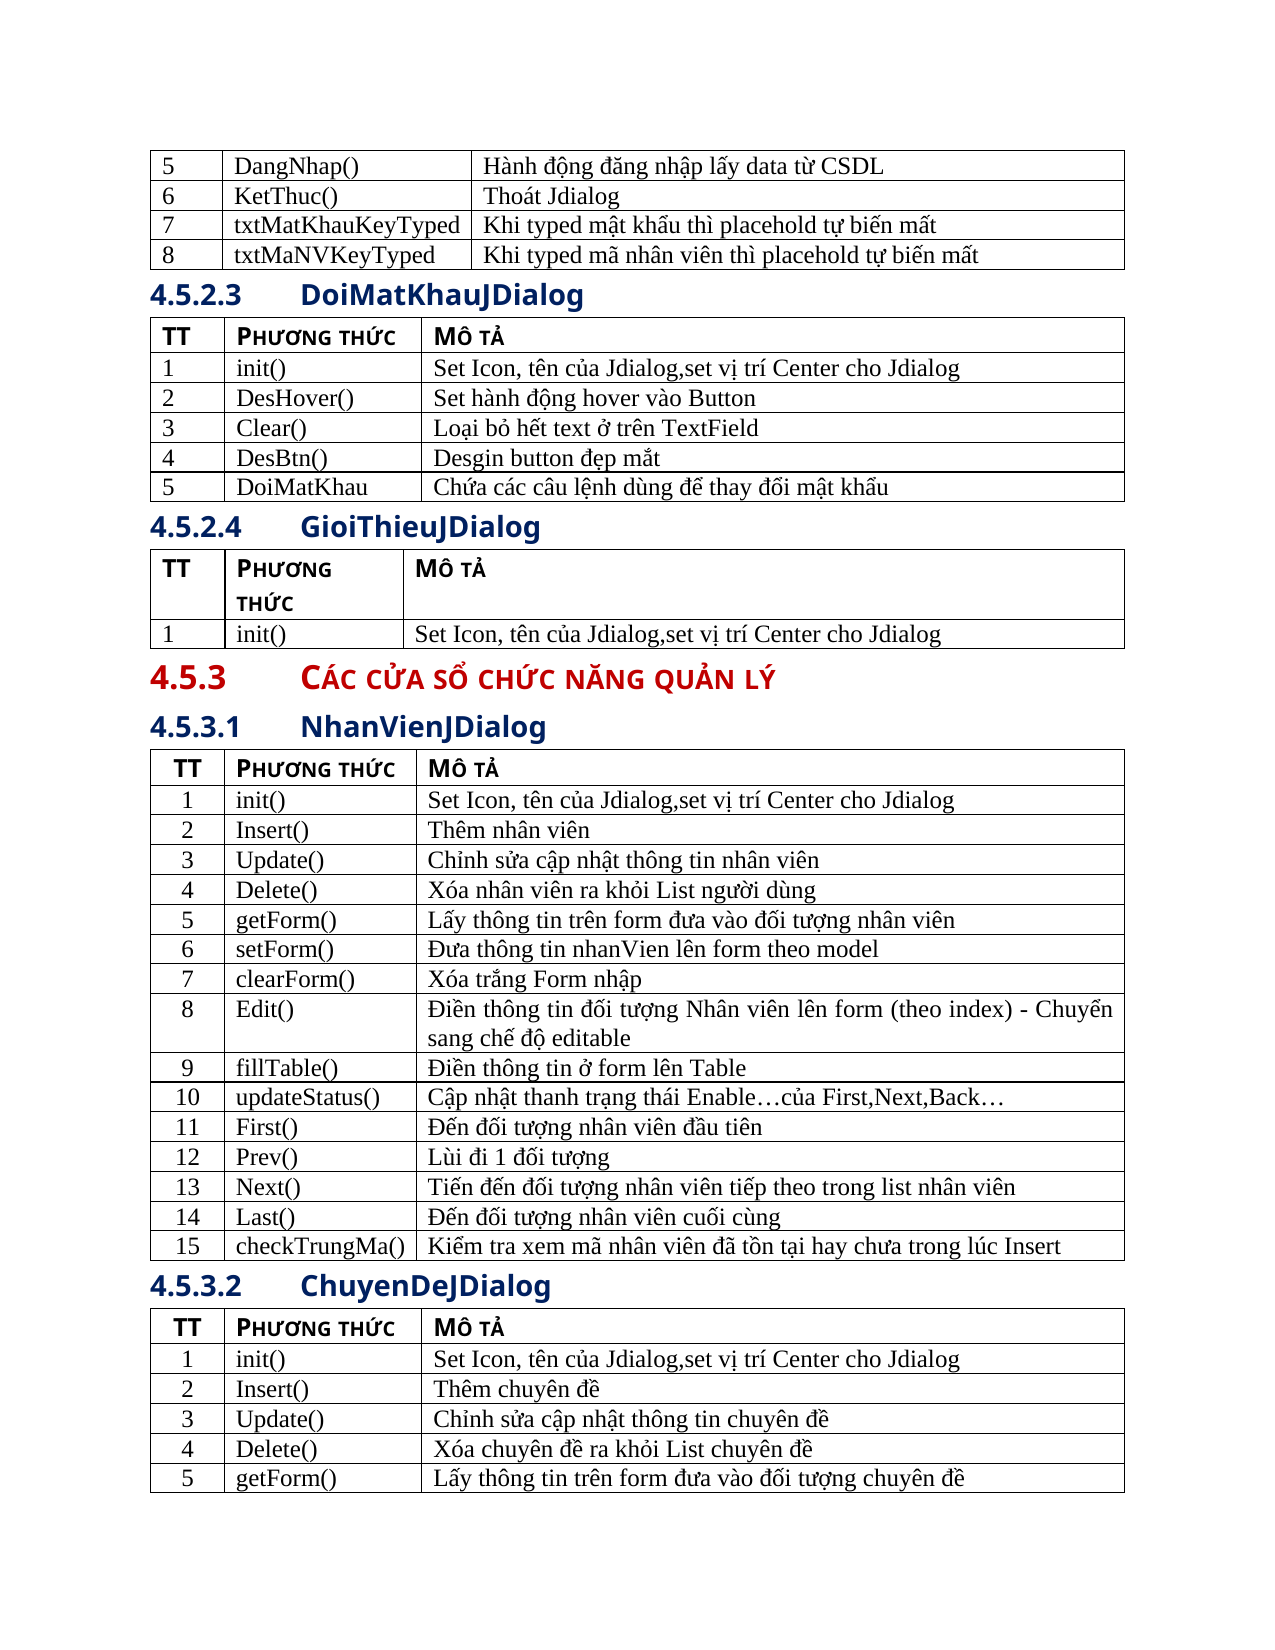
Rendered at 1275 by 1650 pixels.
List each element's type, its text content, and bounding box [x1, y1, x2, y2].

table_cell Thoát Jdialog [472, 181, 1124, 209]
table_cell Edit() [225, 994, 416, 1052]
table_cell getForm() [225, 905, 416, 933]
table_cell init() [225, 353, 421, 382]
table_cell Loại bỏ hết text ở trên TextField [422, 413, 1124, 442]
table_cell 6 [151, 181, 222, 209]
table_cell Delete() [225, 875, 416, 904]
table_cell 8 [151, 994, 224, 1052]
table_header Phương thức [225, 1309, 421, 1343]
table_cell 1 [151, 786, 224, 814]
table_cell Lùi đi 1 đối tượng [417, 1142, 1124, 1171]
subtitle ChuyenDeJDialog [150, 1265, 1125, 1305]
table_cell Insert() [225, 1374, 421, 1403]
table_cell updateStatus() [225, 1083, 416, 1111]
table_cell 15 [151, 1231, 224, 1260]
table_cell DesHover() [225, 383, 421, 412]
table_cell Khi typed mã nhân viên thì placehold tự biến mất [472, 240, 1124, 269]
table_cell Xóa nhân viên ra khỏi List người dùng [417, 875, 1124, 904]
table_cell DoiMatKhau [225, 473, 421, 501]
table_header Mô tả [404, 550, 1124, 618]
table_cell Lấy thông tin trên form đưa vào đối tượng chuyên đề [422, 1464, 1124, 1492]
table_cell KetThuc() [223, 181, 471, 209]
table_cell 5 [151, 1464, 224, 1492]
table_cell Delete() [225, 1434, 421, 1462]
table_cell 10 [151, 1083, 224, 1111]
table_cell Desgin button đẹp mắt [422, 443, 1124, 471]
table_cell 5 [151, 151, 222, 180]
table_cell 5 [151, 905, 224, 933]
table_cell Clear() [225, 413, 421, 442]
table_cell 11 [151, 1112, 224, 1141]
table_cell Next() [225, 1172, 416, 1201]
table_cell init() [226, 620, 403, 648]
table_cell Set Icon, tên của Jdialog,set vị trí Center cho Jdialog [417, 786, 1124, 814]
table_cell 8 [151, 240, 222, 269]
table_cell Điền thông tin đối tượng Nhân viên lên form (theo index) - Chuyển sang chế độ editable [417, 994, 1124, 1052]
table_cell 1 [151, 1344, 224, 1373]
table_cell 2 [151, 383, 224, 412]
table_header Phương thức [225, 750, 416, 784]
table_header TT [151, 1309, 224, 1343]
table_header TT [151, 318, 224, 352]
table_cell Tiến đến đối tượng nhân viên tiếp theo trong list nhân viên [417, 1172, 1124, 1201]
table_cell 1 [151, 353, 224, 382]
table_cell 4 [151, 443, 224, 471]
table_cell Lấy thông tin trên form đưa vào đối tượng nhân viên [417, 905, 1124, 933]
table_cell 9 [151, 1053, 224, 1081]
table_cell Last() [225, 1202, 416, 1230]
table_cell 14 [151, 1202, 224, 1230]
table_cell Hành động đăng nhập lấy data từ CSDL [472, 151, 1124, 180]
table_cell Set Icon, tên của Jdialog,set vị trí Center cho Jdialog [422, 1344, 1124, 1373]
table_cell txtMatKhauKeyTyped [223, 211, 471, 239]
table_cell 3 [151, 845, 224, 874]
table_cell 2 [151, 1374, 224, 1403]
table_header TT [151, 750, 224, 784]
table_cell 1 [151, 620, 224, 648]
table_header TT [151, 550, 224, 618]
table_cell setForm() [225, 935, 416, 963]
table_cell DesBtn() [225, 443, 421, 471]
table_cell Insert() [225, 815, 416, 844]
table_cell Set Icon, tên của Jdialog,set vị trí Center cho Jdialog [404, 620, 1124, 648]
table_cell 7 [151, 211, 222, 239]
table_cell Chứa các câu lệnh dùng để thay đổi mật khẩu [422, 473, 1124, 501]
table_cell Set hành động hover vào Button [422, 383, 1124, 412]
table_cell 3 [151, 1404, 224, 1433]
table_cell Update() [225, 1404, 421, 1433]
table_cell 7 [151, 964, 224, 993]
subtitle Các cửa sổ chức năng quản lý [150, 653, 1125, 699]
table_header Mô tả [422, 318, 1124, 352]
table_cell init() [225, 786, 416, 814]
table_header Phương thức [226, 550, 403, 618]
subtitle NhanVienJDialog [150, 707, 1125, 746]
subtitle DoiMatKhauJDialog [150, 274, 1125, 314]
table_header Mô tả [417, 750, 1124, 784]
table_cell Thêm nhân viên [417, 815, 1124, 844]
table_cell 6 [151, 935, 224, 963]
table_cell Chỉnh sửa cập nhật thông tin nhân viên [417, 845, 1124, 874]
table_cell Set Icon, tên của Jdialog,set vị trí Center cho Jdialog [422, 353, 1124, 382]
table_cell First() [225, 1112, 416, 1141]
table_cell checkTrungMa() [225, 1231, 416, 1260]
table_cell 3 [151, 413, 224, 442]
subtitle GioiThieuJDialog [150, 506, 1125, 546]
table_cell init() [225, 1344, 421, 1373]
table_cell 4 [151, 1434, 224, 1462]
table_cell 2 [151, 815, 224, 844]
table_cell Prev() [225, 1142, 416, 1171]
table_cell 12 [151, 1142, 224, 1171]
table_header Phương thức [225, 318, 421, 352]
table_cell clearForm() [225, 964, 416, 993]
table_cell DangNhap() [223, 151, 471, 180]
table_cell fillTable() [225, 1053, 416, 1081]
table_cell Xóa chuyên đề ra khỏi List chuyên đề [422, 1434, 1124, 1462]
table_cell Chỉnh sửa cập nhật thông tin chuyên đề [422, 1404, 1124, 1433]
table_cell 13 [151, 1172, 224, 1201]
table_cell Đến đối tượng nhân viên cuối cùng [417, 1202, 1124, 1230]
table_cell txtMaNVKeyTyped [223, 240, 471, 269]
table_cell Thêm chuyên đề [422, 1374, 1124, 1403]
table_cell Khi typed mật khẩu thì placehold tự biến mất [472, 211, 1124, 239]
table_header Mô tả [422, 1309, 1124, 1343]
table_cell Update() [225, 845, 416, 874]
table_cell Đưa thông tin nhanVien lên form theo model [417, 935, 1124, 963]
table_cell Cập nhật thanh trạng thái Enable…của First,Next,Back… [417, 1083, 1124, 1111]
table_cell Kiểm tra xem mã nhân viên đã tồn tại hay chưa trong lúc Insert [417, 1231, 1124, 1260]
table_cell 4 [151, 875, 224, 904]
table_cell Đến đối tượng nhân viên đầu tiên [417, 1112, 1124, 1141]
table_cell 5 [151, 473, 224, 501]
table_cell Xóa trắng Form nhập [417, 964, 1124, 993]
table_cell Điền thông tin ở form lên Table [417, 1053, 1124, 1081]
table_cell getForm() [225, 1464, 421, 1492]
